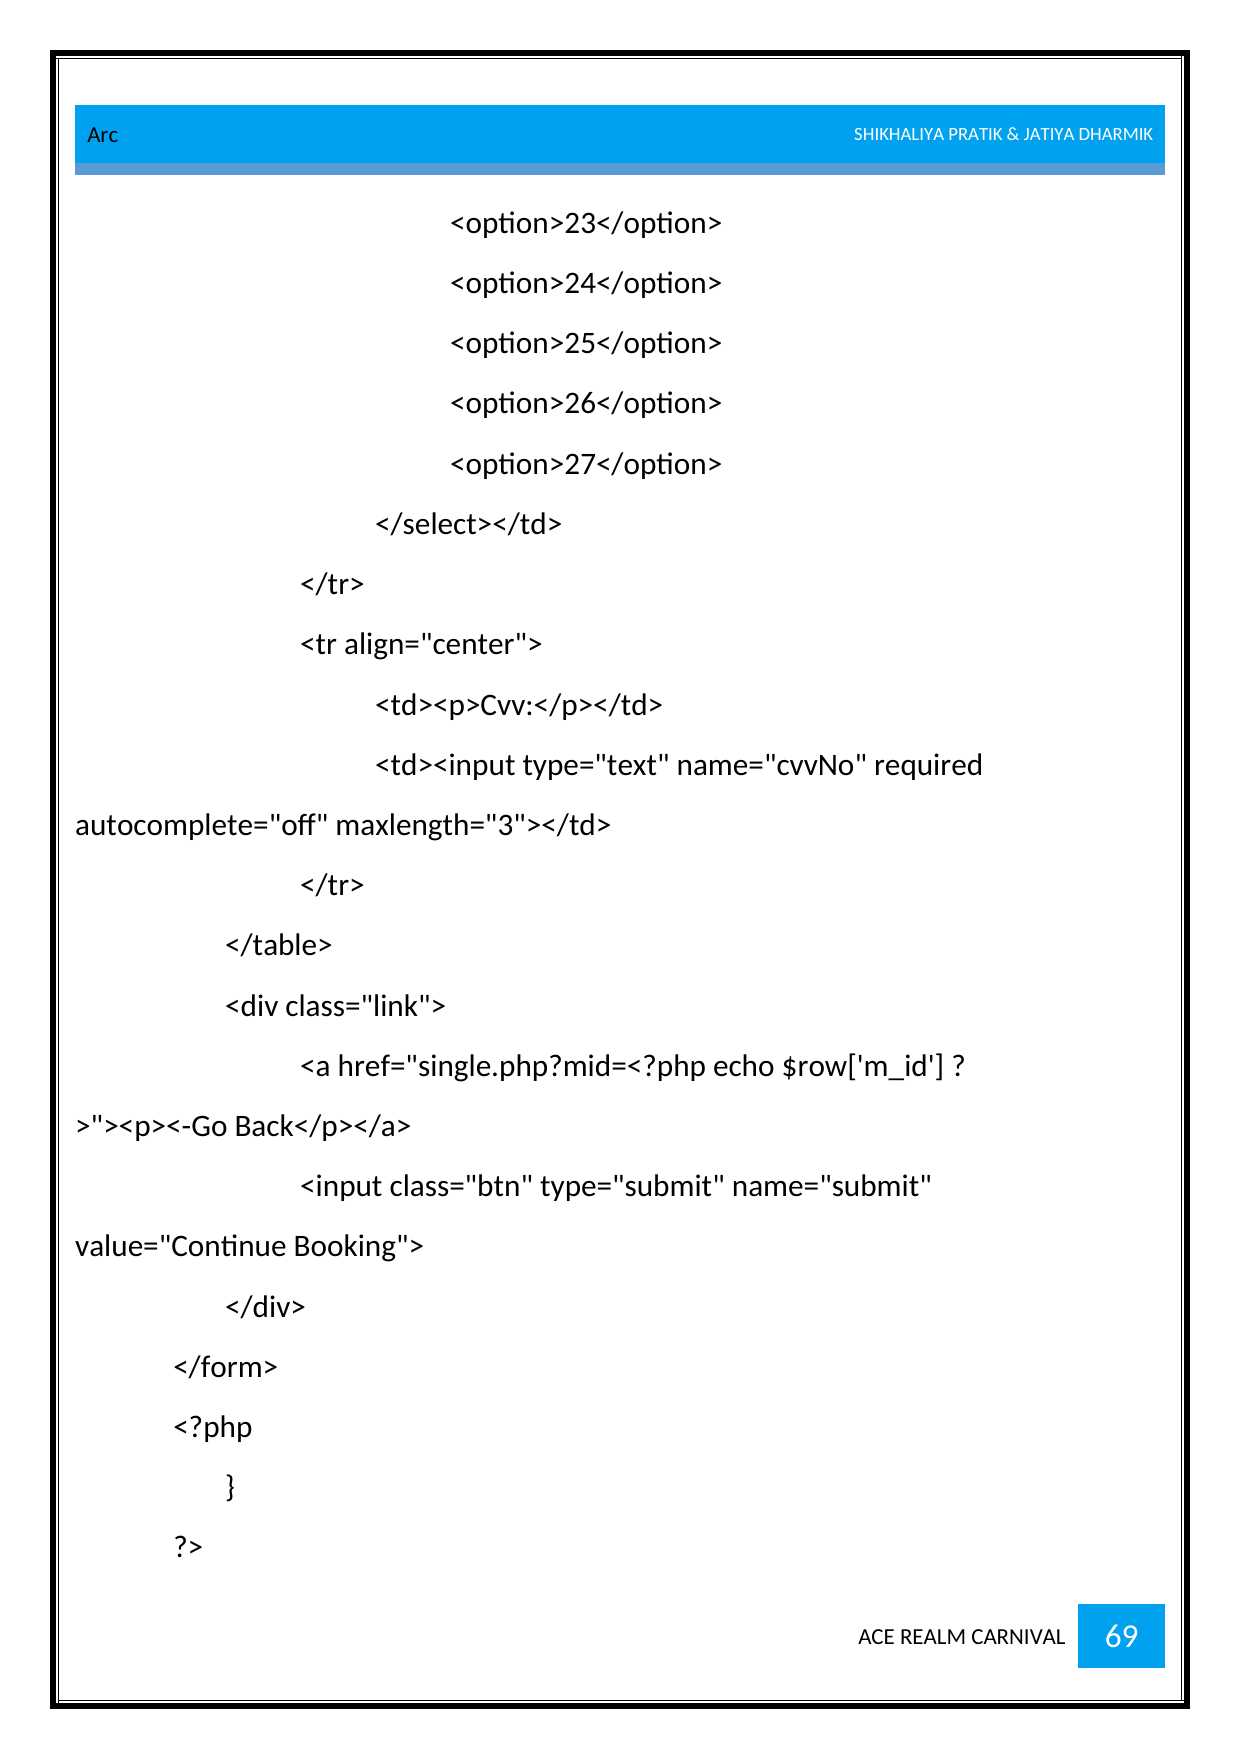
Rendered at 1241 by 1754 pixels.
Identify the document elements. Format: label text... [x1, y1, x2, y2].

text </tr> [75, 865, 1082, 903]
text </tr> [75, 564, 1082, 602]
text </div> [75, 1287, 1082, 1325]
text <option>25</option> [75, 323, 1082, 362]
text ?> [75, 1528, 1082, 1566]
text <tr align="center"> [75, 624, 1082, 663]
text <option>23</option> [75, 203, 1082, 241]
text <div class="link"> [75, 986, 1082, 1024]
text <option>26</option> [75, 384, 1082, 422]
text </form> [75, 1347, 1082, 1385]
text <td><p>Cvv:</p></td> [75, 685, 1082, 723]
text <?php [75, 1407, 1082, 1445]
text </select></td> [75, 504, 1082, 542]
text <a href="single.php?mid=<?php echo $row['m_id'] ?>"><p><-Go Back</p></a> [75, 1046, 1082, 1144]
text <option>24</option> [75, 263, 1082, 301]
text <input class="btn" type="submit" name="submit" value="Continue Booking"> [75, 1166, 1082, 1265]
text <td><input type="text" name="cvvNo" required autocomplete="off" maxlength="3"></td> [75, 745, 1082, 843]
text } [75, 1467, 1082, 1506]
text </table> [75, 926, 1082, 964]
text <option>27</option> [75, 444, 1082, 482]
